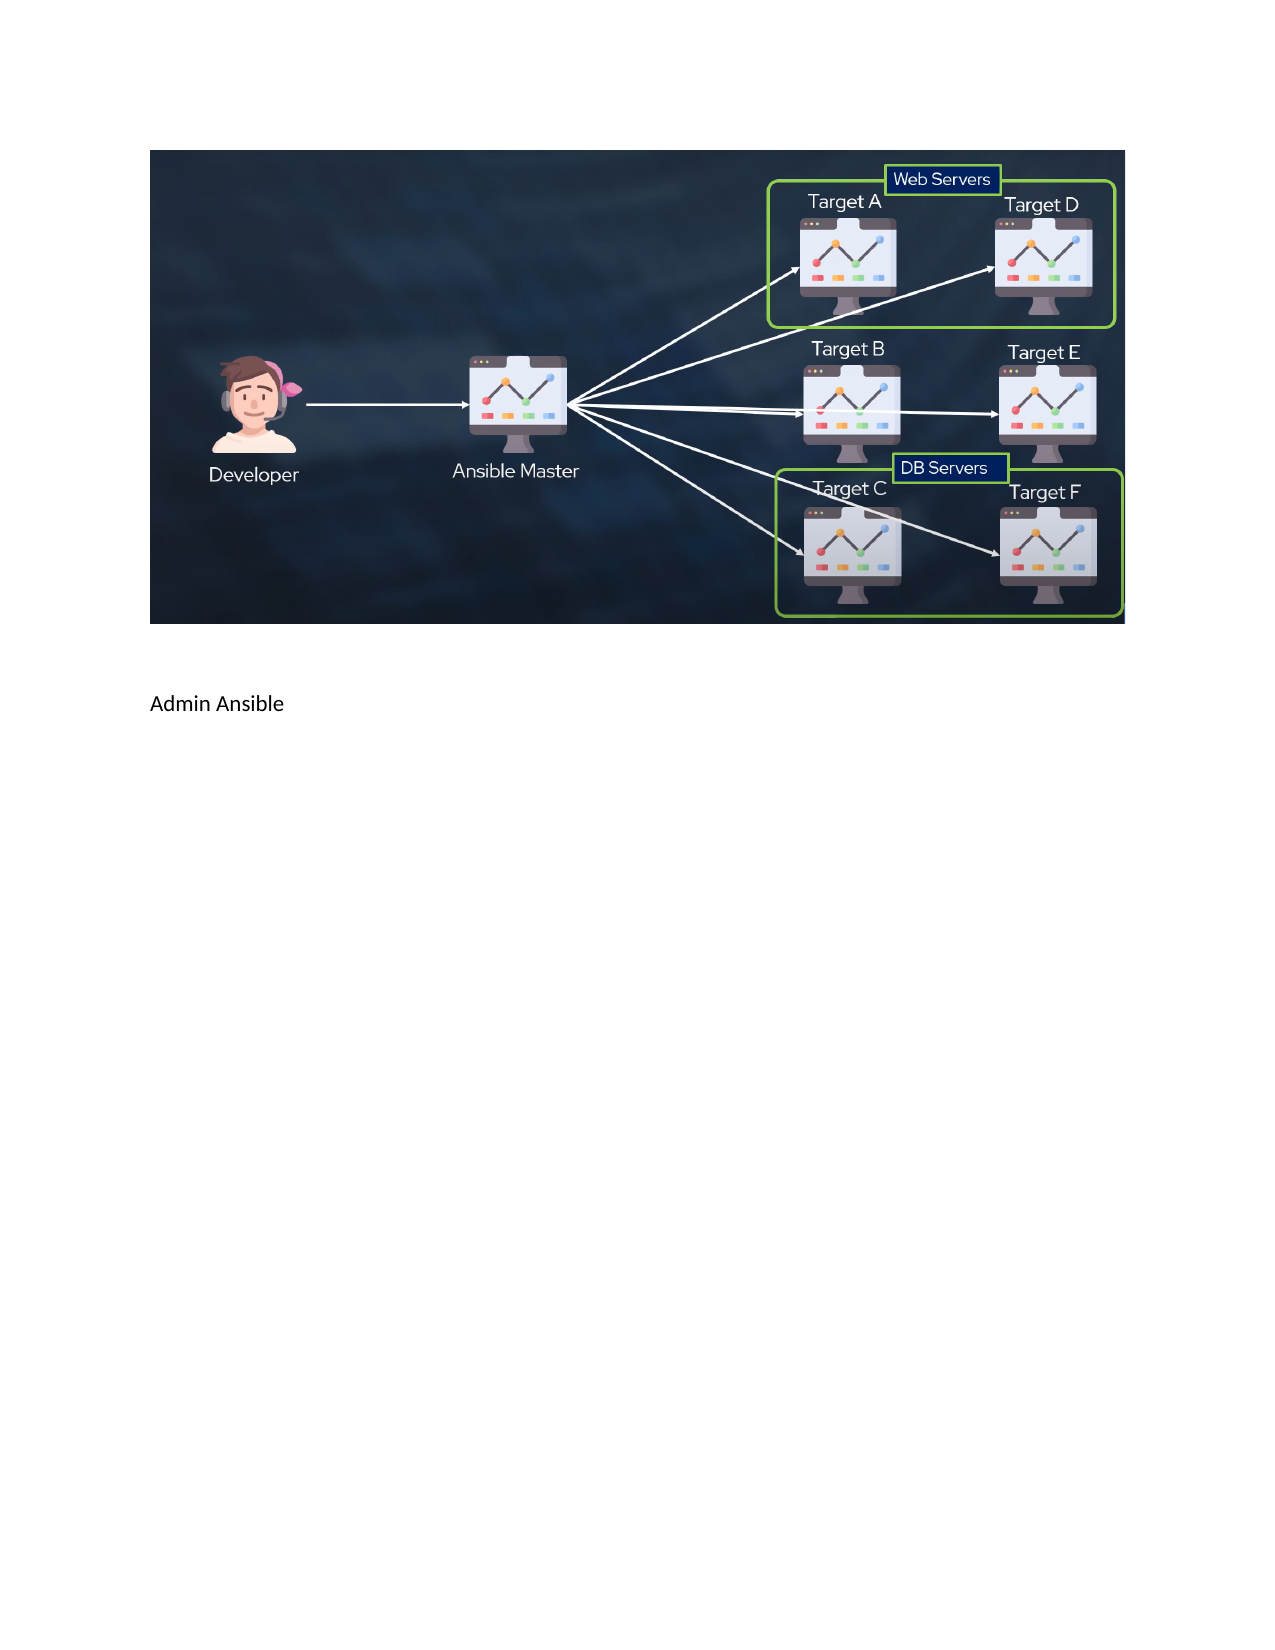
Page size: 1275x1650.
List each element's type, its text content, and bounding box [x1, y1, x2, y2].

text Admin Ansible [150, 689, 1125, 717]
picture [150, 150, 1125, 624]
